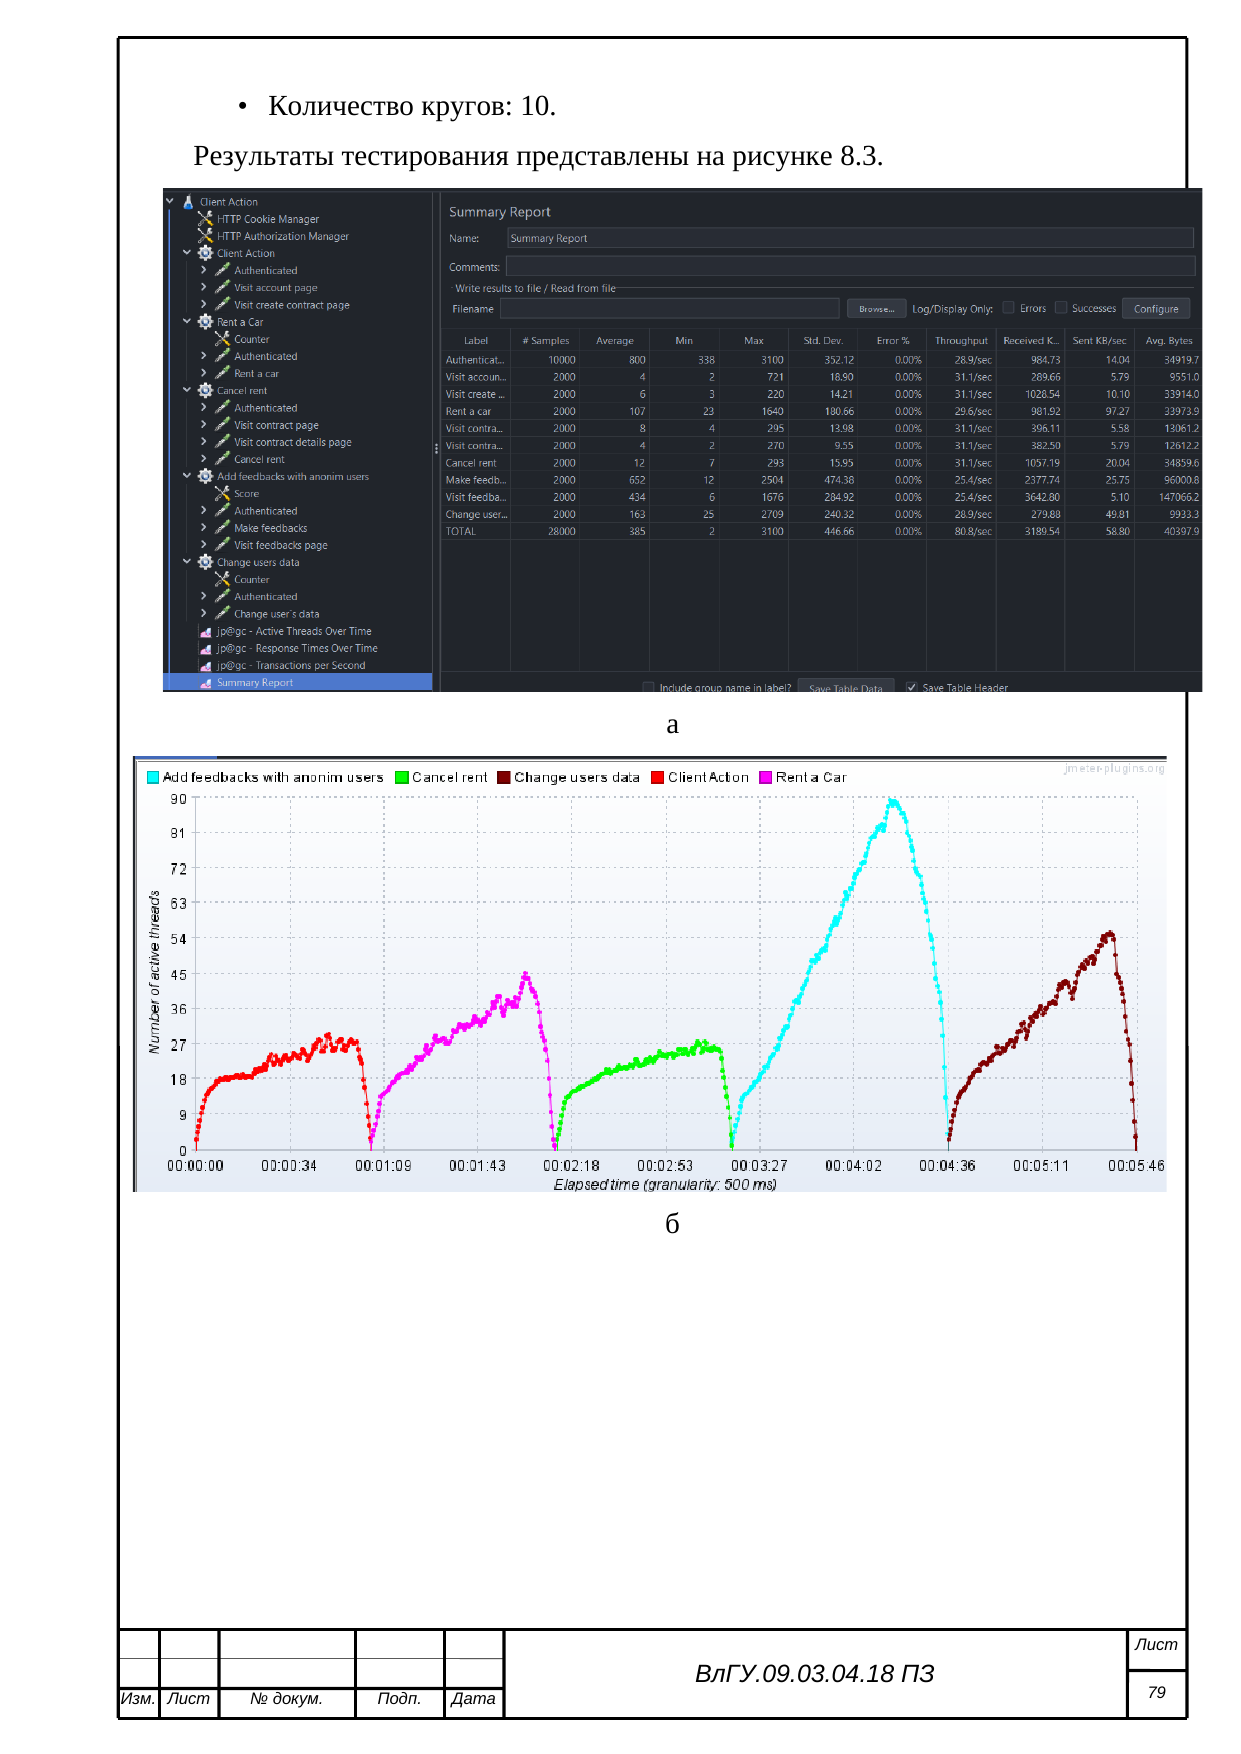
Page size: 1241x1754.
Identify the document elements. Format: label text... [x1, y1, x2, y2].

text • Количество кругов: 10. [192, 88, 1152, 121]
text а [148, 706, 1152, 739]
picture [132, 756, 1167, 1192]
picture [162, 188, 1203, 692]
text Результаты тестирования представлены на рисунке 8.3. [148, 138, 1152, 172]
text б [148, 1206, 1152, 1240]
